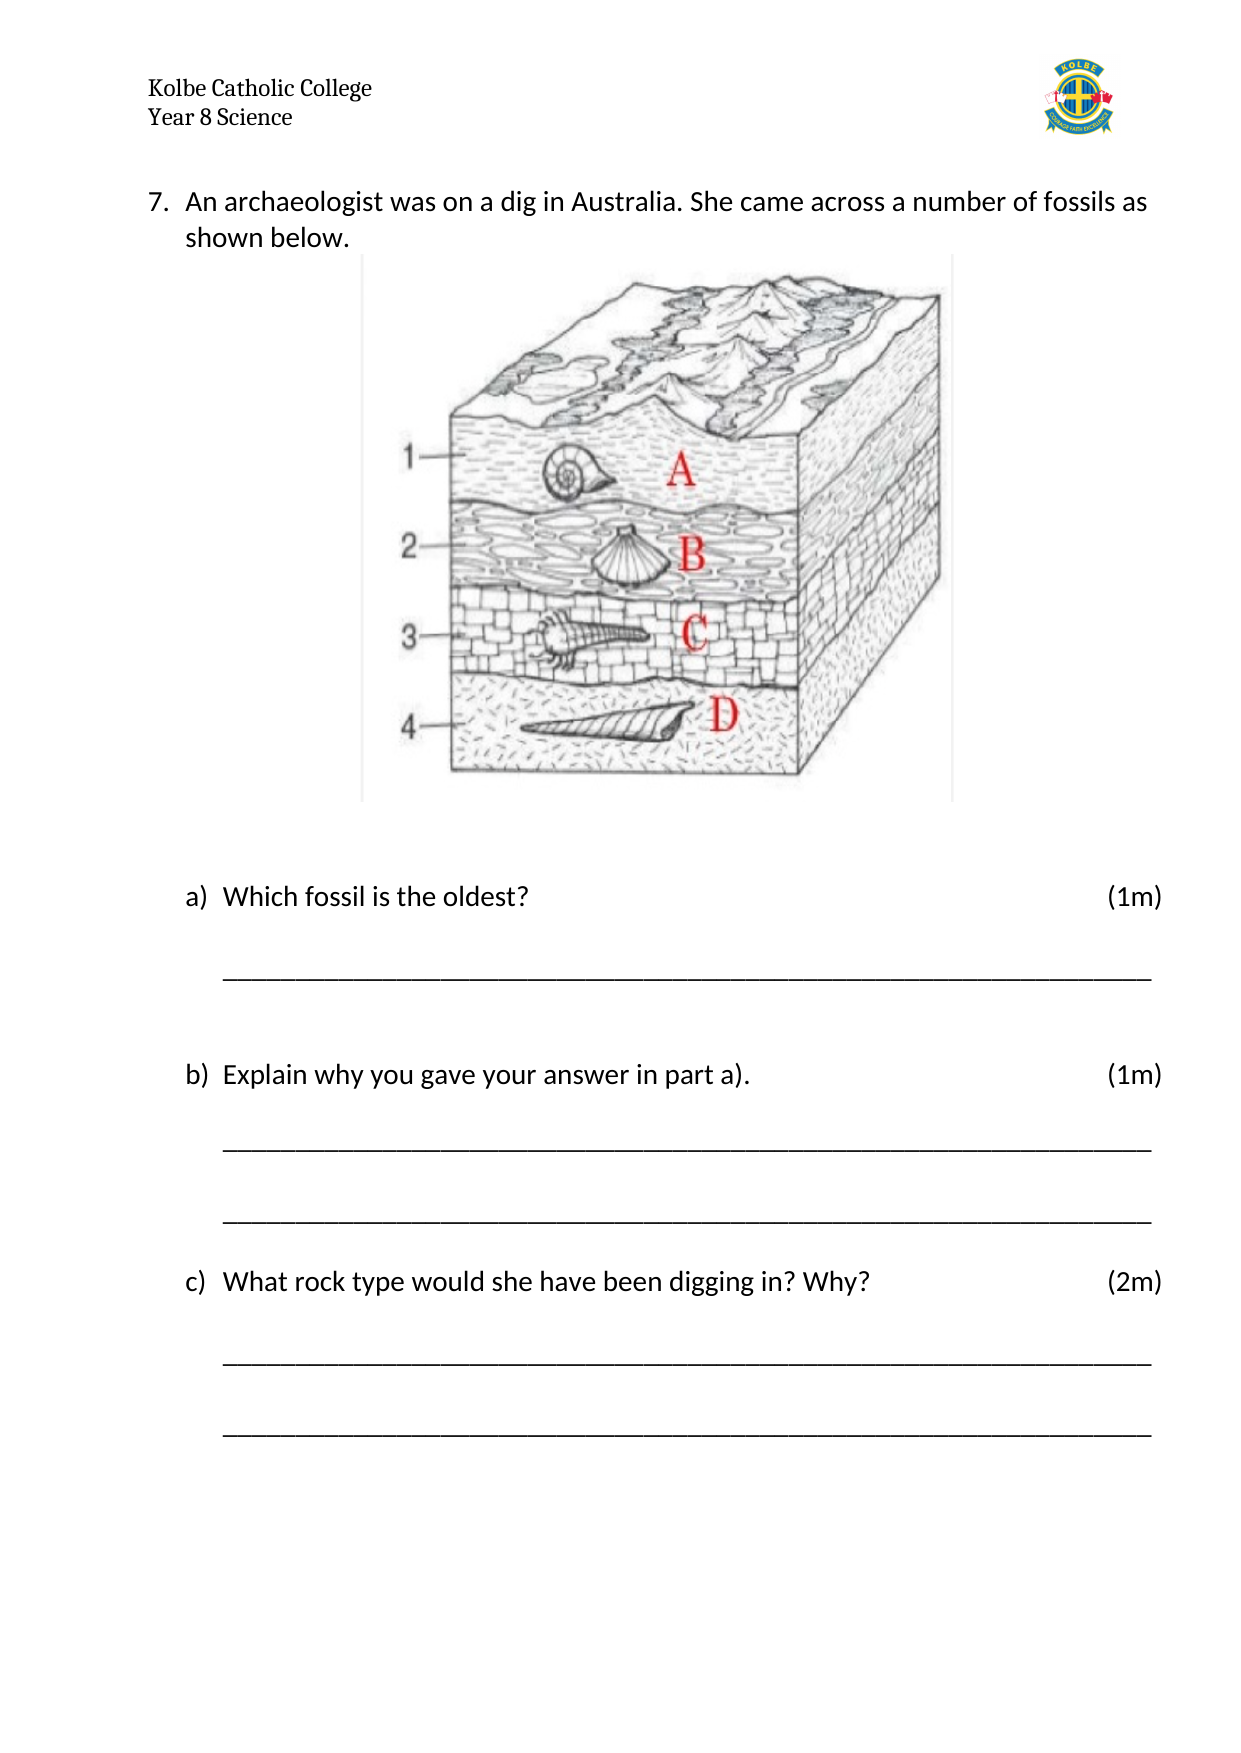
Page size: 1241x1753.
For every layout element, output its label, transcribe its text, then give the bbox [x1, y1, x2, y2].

list Which fossil is the oldest? (1m) [185, 878, 1166, 914]
picture [1039, 54, 1122, 139]
list Explain why you gave your answer in part a). (1m) [185, 1056, 1166, 1092]
picture [360, 254, 954, 807]
list An archaeologist was on a dig in Australia. She came across a number of fossils as shown below. [148, 183, 1166, 254]
text ________________________________________________________________ [223, 949, 1166, 985]
list ________________________________________________________________ [223, 1121, 1166, 1156]
text ________________________________________________________________ [223, 1192, 1166, 1227]
list What rock type would she have been digging in? Why? (2m) ________________________________________________________________ [185, 1263, 1166, 1370]
text ________________________________________________________________ [223, 1406, 1166, 1441]
